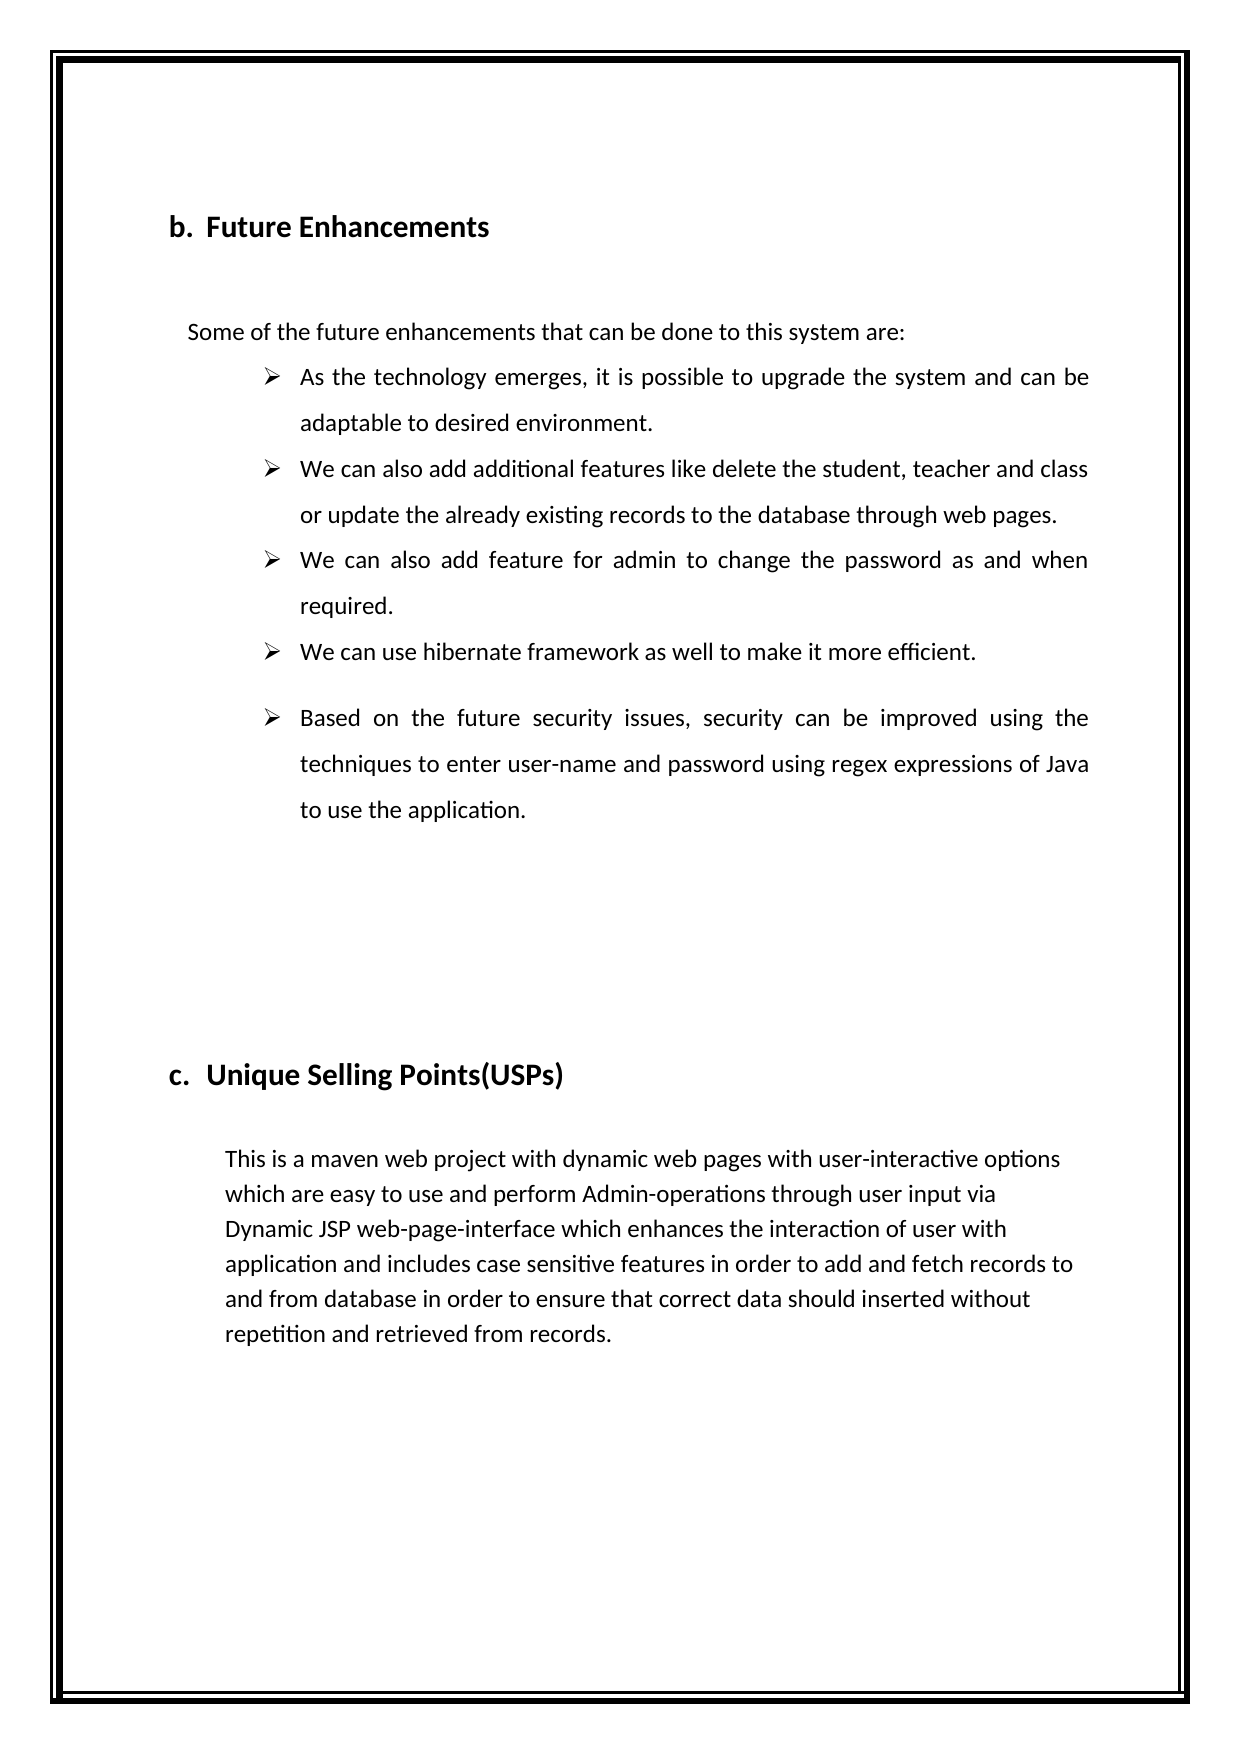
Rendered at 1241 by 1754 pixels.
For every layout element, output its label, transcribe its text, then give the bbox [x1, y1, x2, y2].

list Based on the future security issues, security can be improved using the techniques to enter user-name and password using regex expressions of Java to use the application. [262, 702, 1090, 824]
list We can also add additional features like delete the student, teacher and class or update the already existing records to the database through web pages. [262, 453, 1090, 529]
list Unique Selling Points(USPs) [169, 1055, 1090, 1093]
list Future Enhancements [169, 207, 1090, 246]
list As the technology emerges, it is possible to upgrade the system and can be adaptable to desired environment. [262, 362, 1090, 438]
text Some of the future enhancements that can be done to this system are: [150, 316, 1090, 346]
list This is a maven web project with dynamic web pages with user-interactive options which are easy to use and perform Admin-operations through user input via Dynamic JSP web-page-interface which enhances the interaction of user with application and includes case sensitive features in order to add and fetch records to and from database in order to ensure that correct data should inserted without repetition and retrieved from records. [225, 1143, 1090, 1348]
list We can use hibernate framework as well to make it more efficient. [262, 636, 1090, 666]
list We can also add feature for admin to change the password as and when required. [262, 544, 1090, 621]
